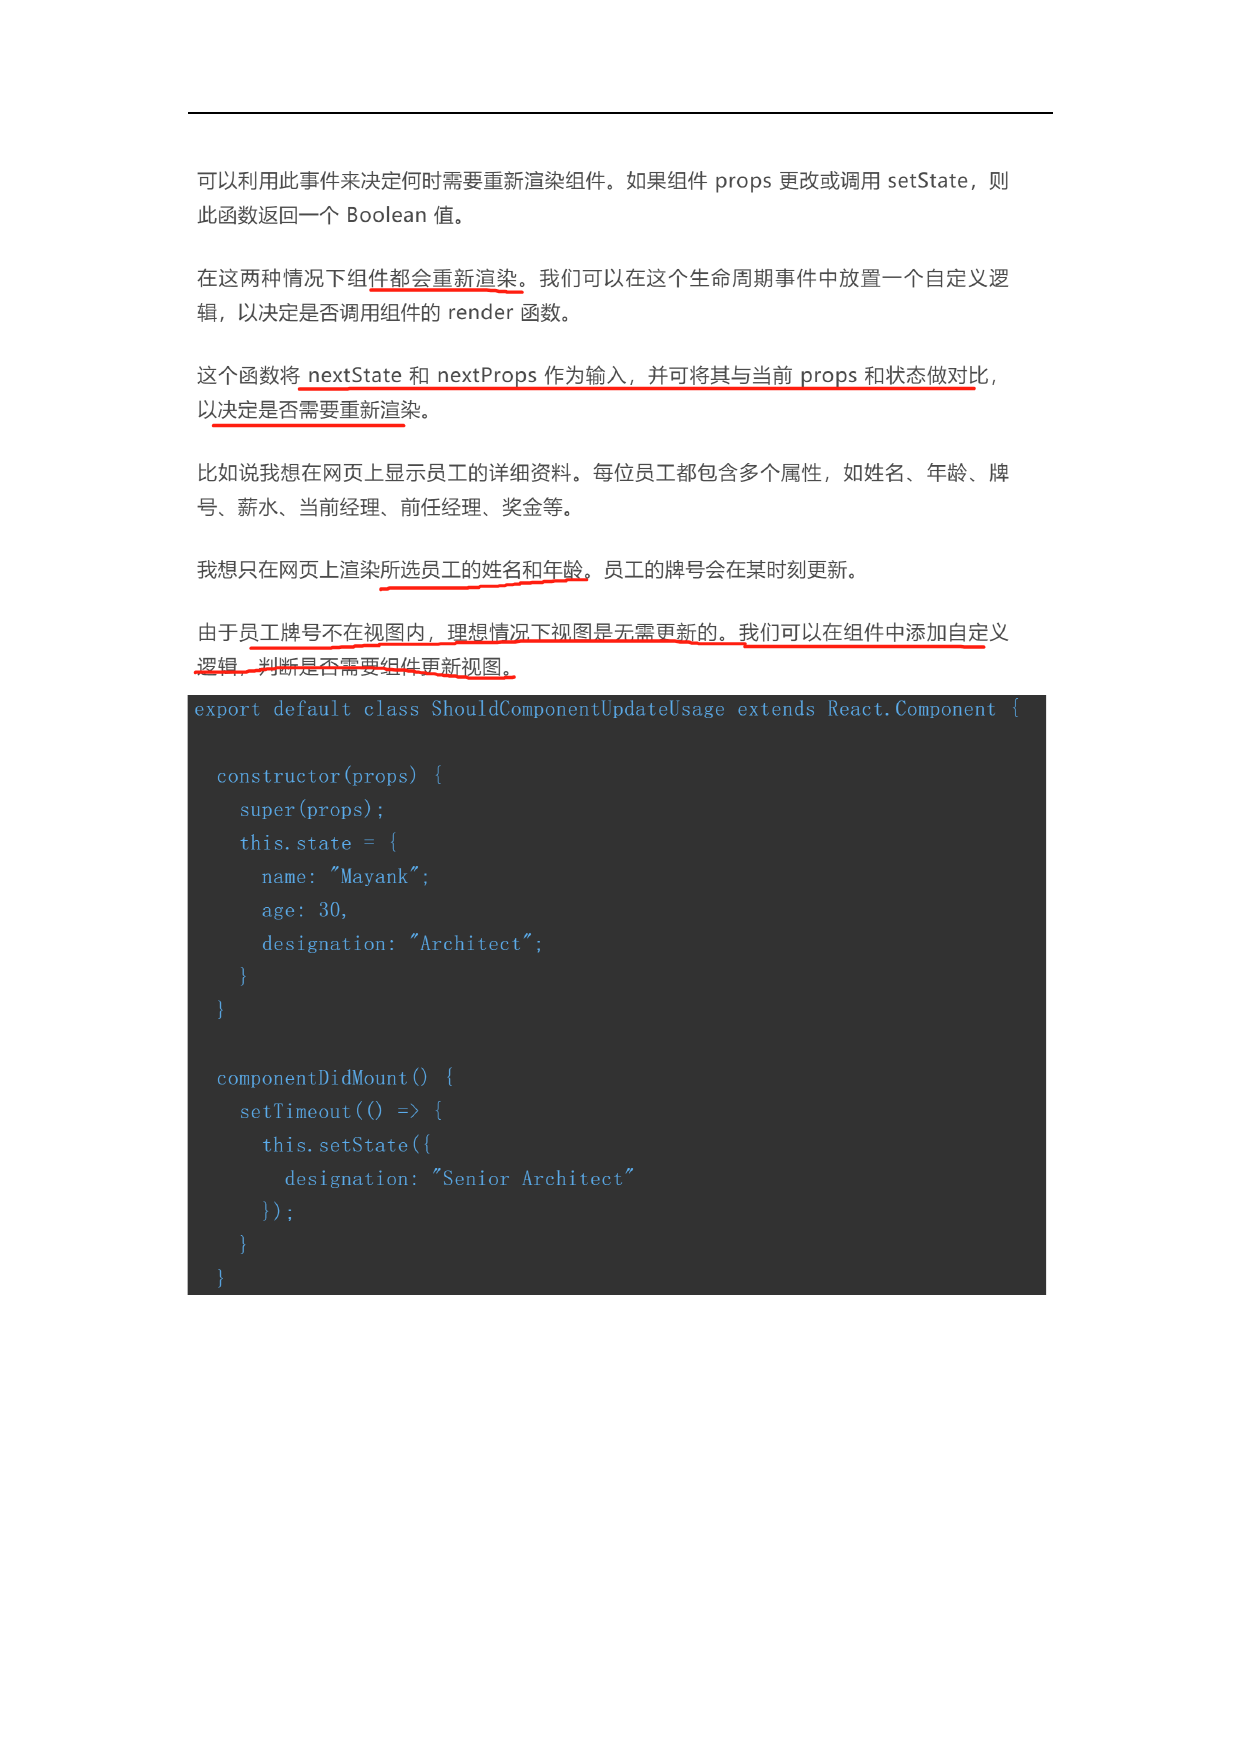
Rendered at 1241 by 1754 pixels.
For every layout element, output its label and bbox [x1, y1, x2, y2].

picture [187, 162, 1015, 682]
picture [187, 695, 1047, 1295]
